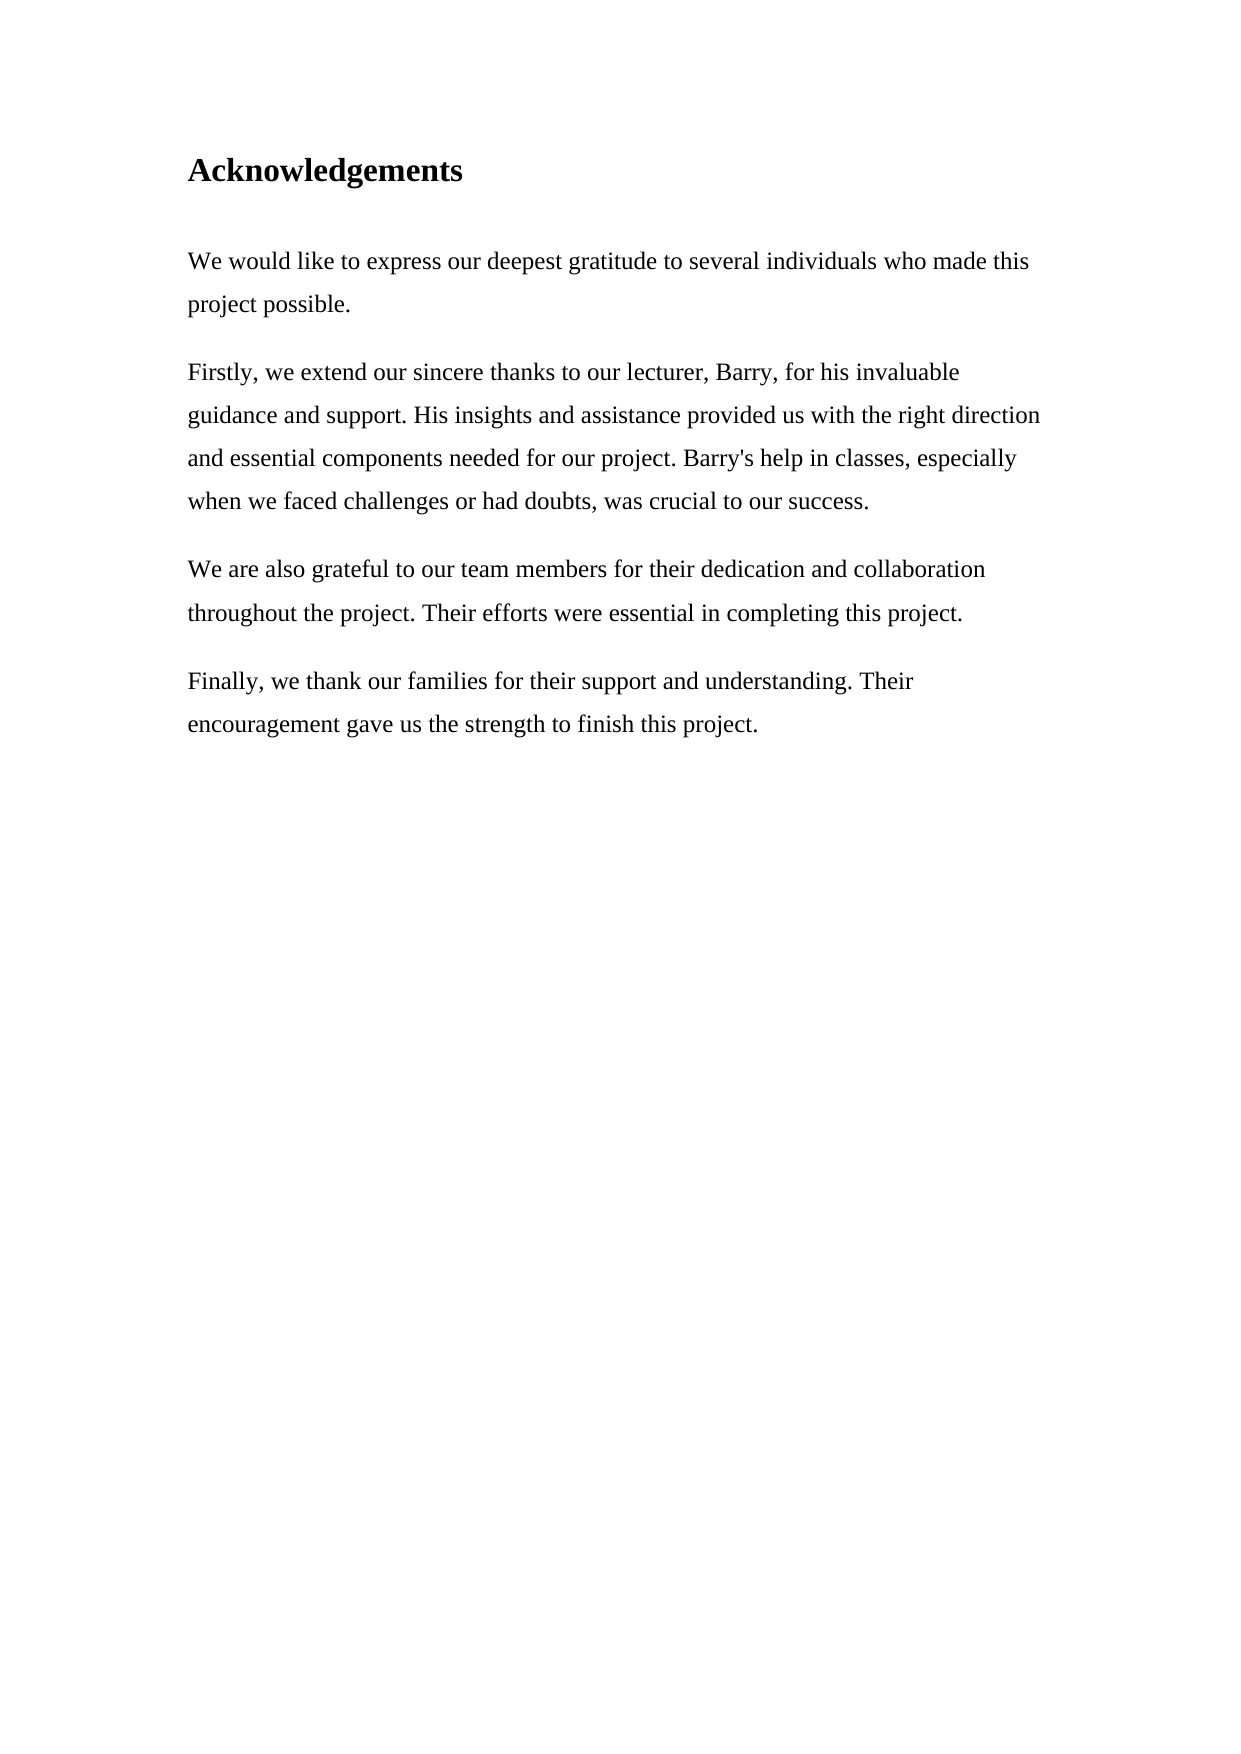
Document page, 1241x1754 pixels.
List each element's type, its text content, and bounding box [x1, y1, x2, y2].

text We are also grateful to our team members for their dedication and collaboration throughout the project. Their efforts were essential in completing this project. [187, 554, 1053, 626]
text Acknowledgements [187, 150, 1053, 188]
text Finally, we thank our families for their support and understanding. Their encouragement gave us the strength to finish this project. [187, 666, 1053, 738]
text We would like to express our deepest gratitude to several individuals who made this project possible. [187, 246, 1053, 318]
text Firstly, we extend our sincere thanks to our lecturer, Barry, for his invaluable guidance and support. His insights and assistance provided us with the right direction and essential components needed for our project. Barry's help in classes, especially when we faced challenges or had doubts, was crucial to our success. [187, 357, 1053, 515]
